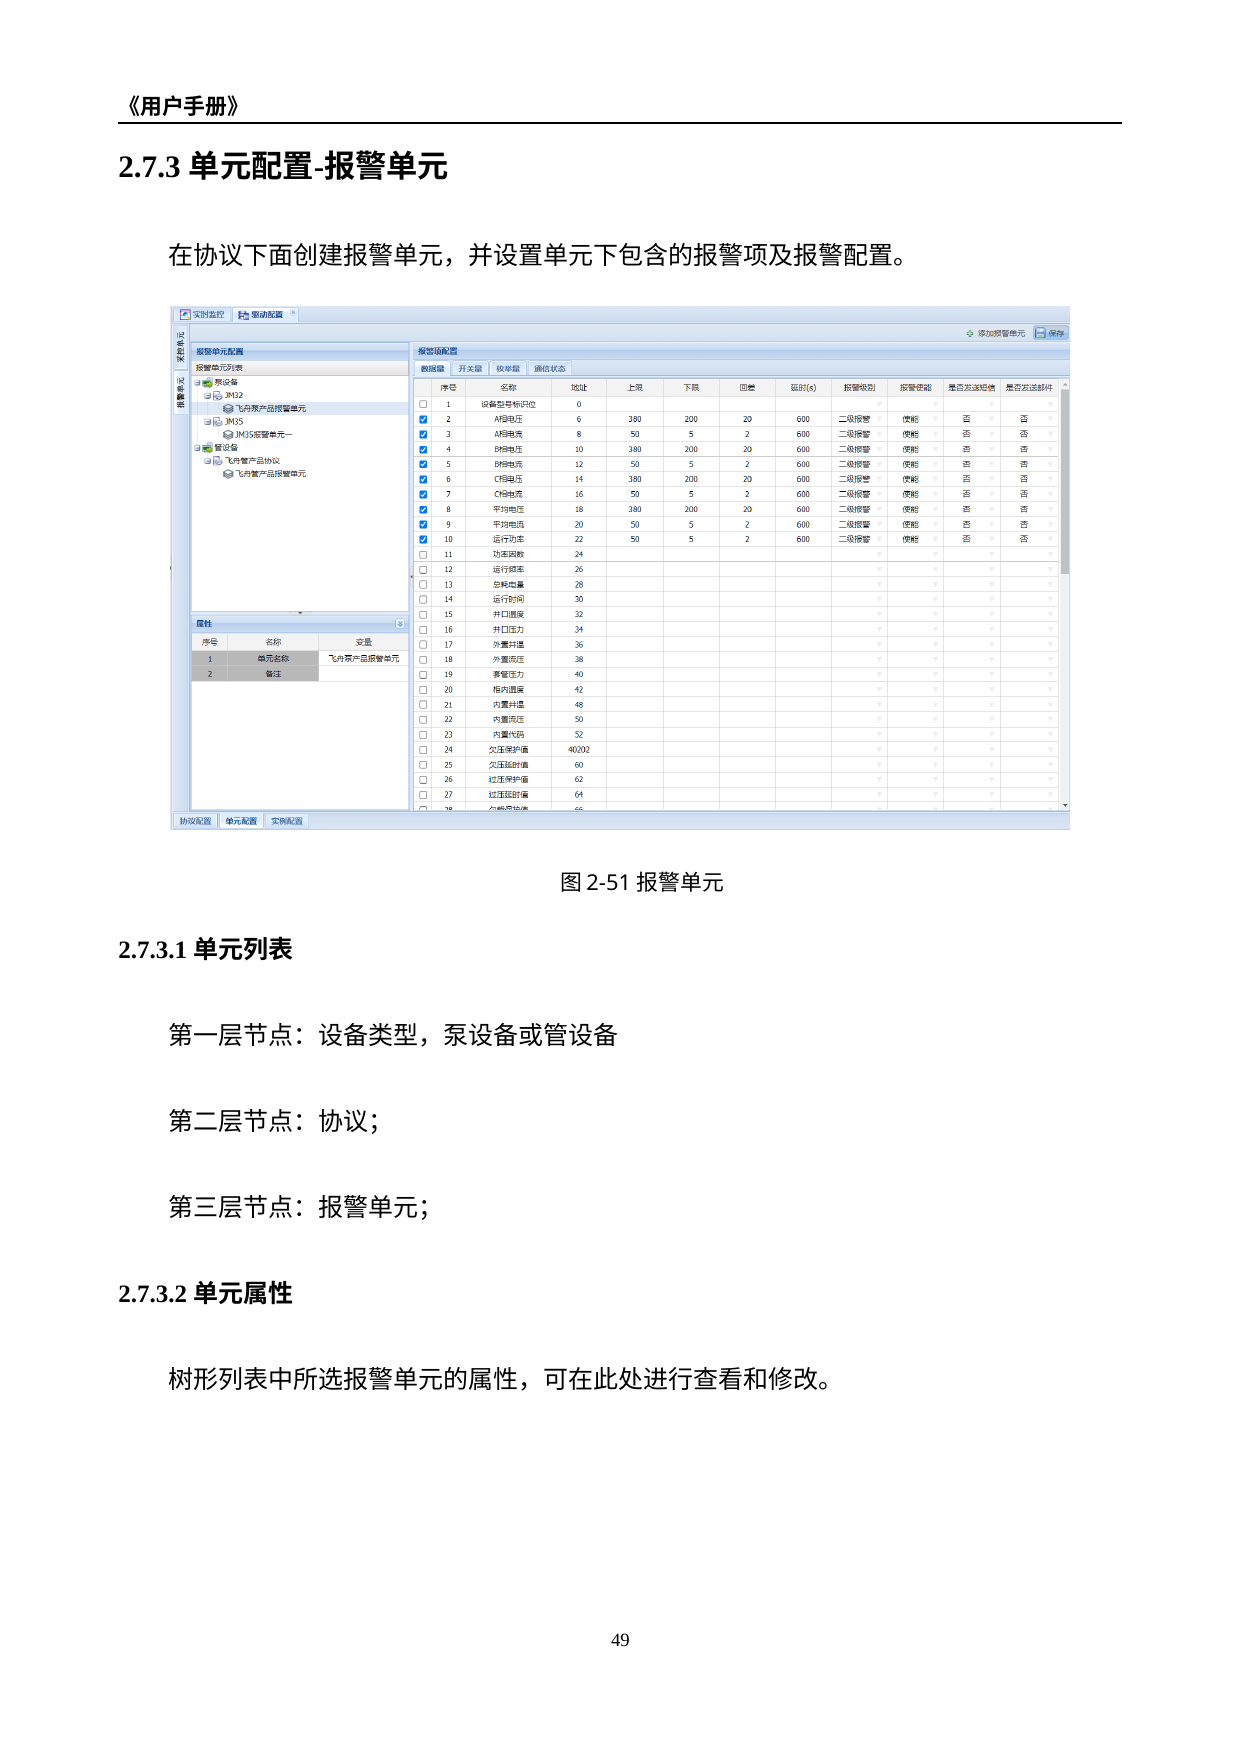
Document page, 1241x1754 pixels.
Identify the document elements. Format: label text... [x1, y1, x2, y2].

subtitle 2.7.3.2 单元属性 [118, 1258, 1122, 1326]
subtitle 2.7.3 单元配置-报警单元 [118, 129, 1122, 197]
text 第一层节点：设备类型，泵设备或管设备 [118, 999, 1122, 1067]
picture [170, 306, 1071, 830]
text 树形列表中所选报警单元的属性，可在此处进行查看和修改。 [118, 1344, 1122, 1412]
subtitle 2.7.3.1 单元列表 [118, 913, 1122, 981]
text 图2-51 报警单元 [118, 864, 1122, 898]
text 第二层节点：协议； [118, 1086, 1122, 1153]
text 第三层节点：报警单元； [118, 1172, 1122, 1239]
text 在协议下面创建报警单元，并设置单元下包含的报警项及报警配置。 [118, 220, 1122, 288]
